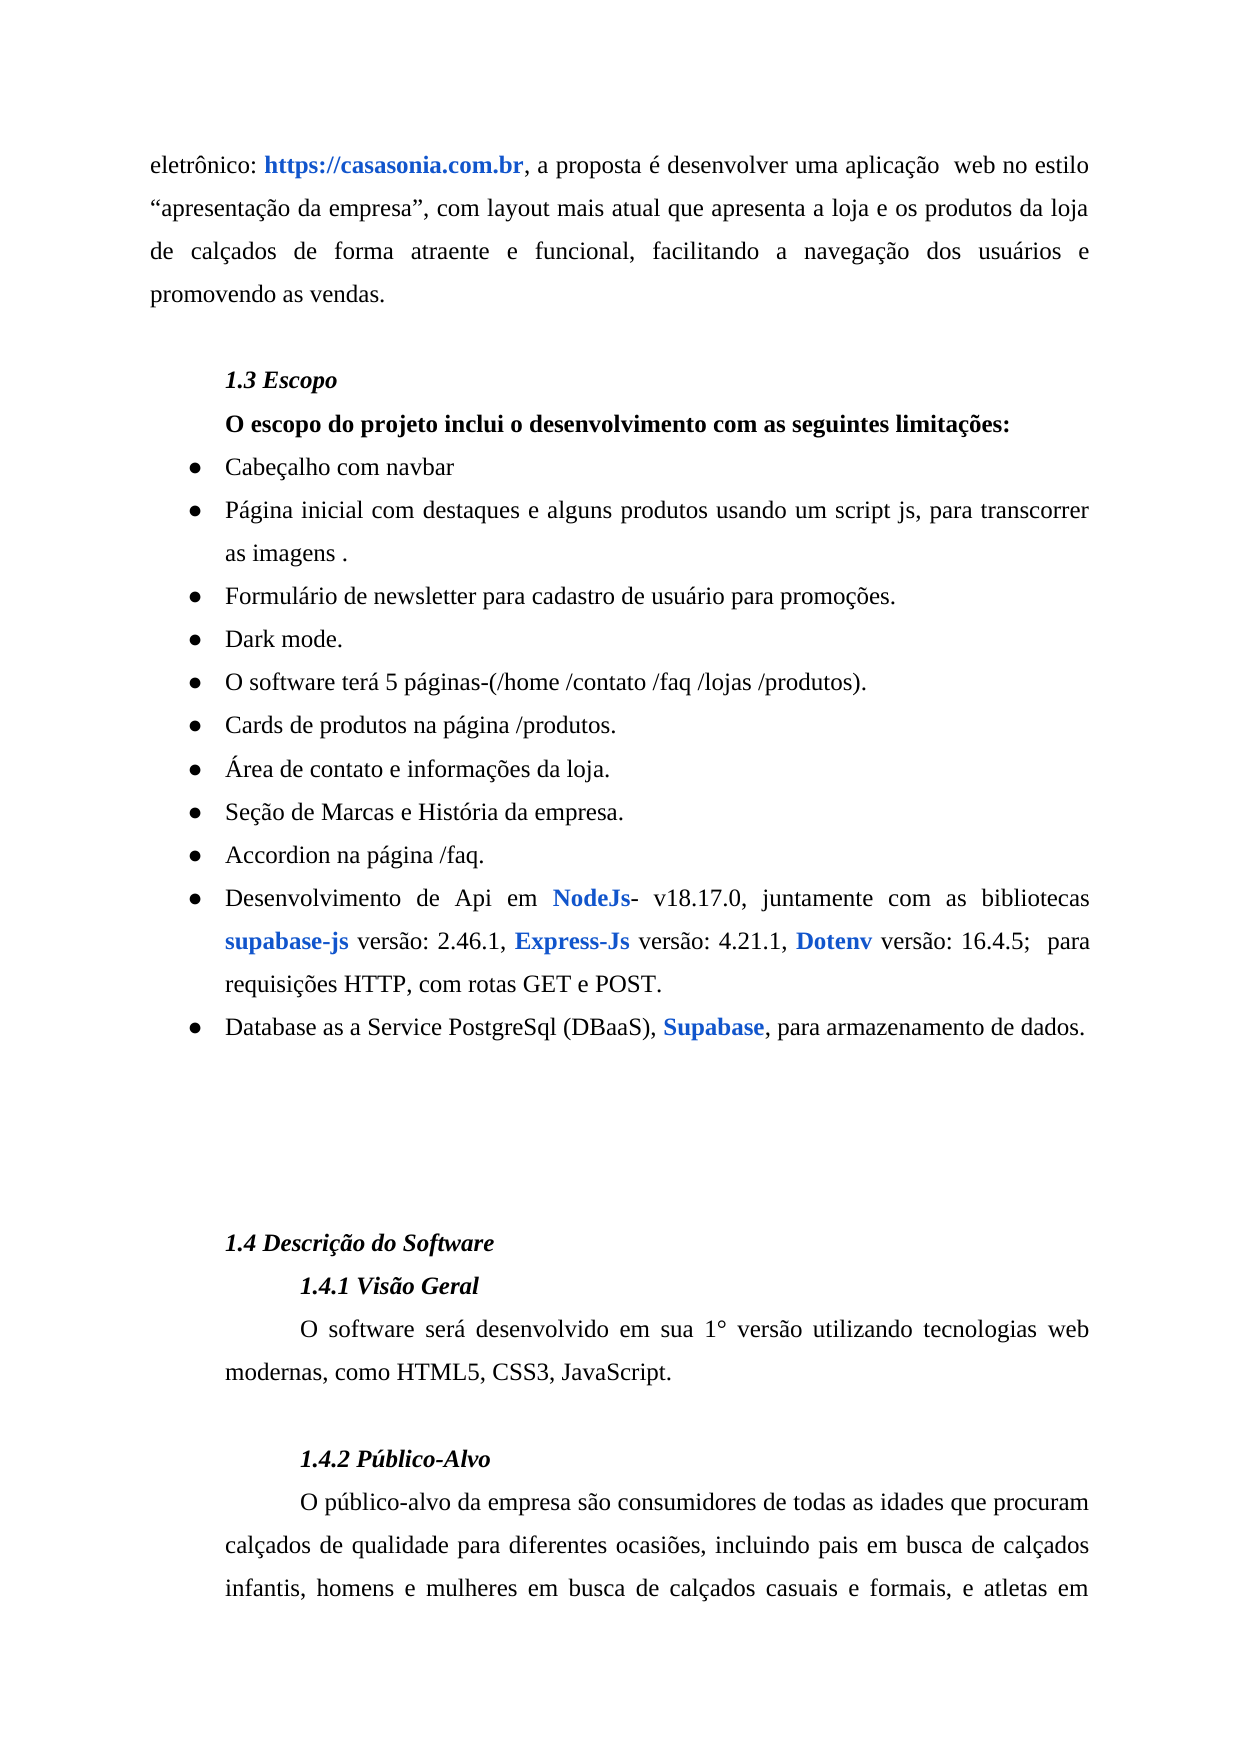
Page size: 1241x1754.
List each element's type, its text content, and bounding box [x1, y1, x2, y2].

text O escopo do projeto inclui o desenvolvimento com as seguintes limitações: [225, 409, 1090, 437]
list Formulário de newsletter para cadastro de usuário para promoções. [187, 581, 1090, 610]
list Dark mode. [187, 624, 1090, 653]
text 1.3 Escopo [150, 366, 1090, 394]
text 1.4 Descrição do Software [150, 1228, 1090, 1257]
list Database as a Service PostgreSql (DBaaS), Supabase, para armazenamento de dados. [187, 1012, 1090, 1041]
text 1.4.1 Visão Geral [225, 1271, 1090, 1300]
list Cards de produtos na página /produtos. [187, 711, 1090, 739]
text 1.4.2 Público-Alvo [225, 1444, 1090, 1472]
list Seção de Marcas e História da empresa. [187, 797, 1090, 826]
list Área de contato e informações da loja. [187, 754, 1090, 782]
text O software será desenvolvido em sua 1° versão utilizando tecnologias web modernas, como HTML5, CSS3, JavaScript. [225, 1314, 1090, 1386]
list Cabeçalho com navbar [187, 452, 1090, 481]
list Accordion na página /faq. [187, 840, 1090, 869]
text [225, 1487, 1090, 1602]
list O software terá 5 páginas-(/home /contato /faq /lojas /produtos). [187, 667, 1090, 696]
list Desenvolvimento de Api em NodeJs- v18.17.0, juntamente com as bibliotecas supabase-js versão: 2.46.1, Express-Js versão: 4.21.1, Dotenv versão: 16.4.5; para requisições HTTP, com rotas GET e POST. [187, 883, 1090, 998]
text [150, 150, 1090, 308]
list Página inicial com destaques e alguns produtos usando um script js, para transcorrer as imagens . [187, 495, 1090, 567]
